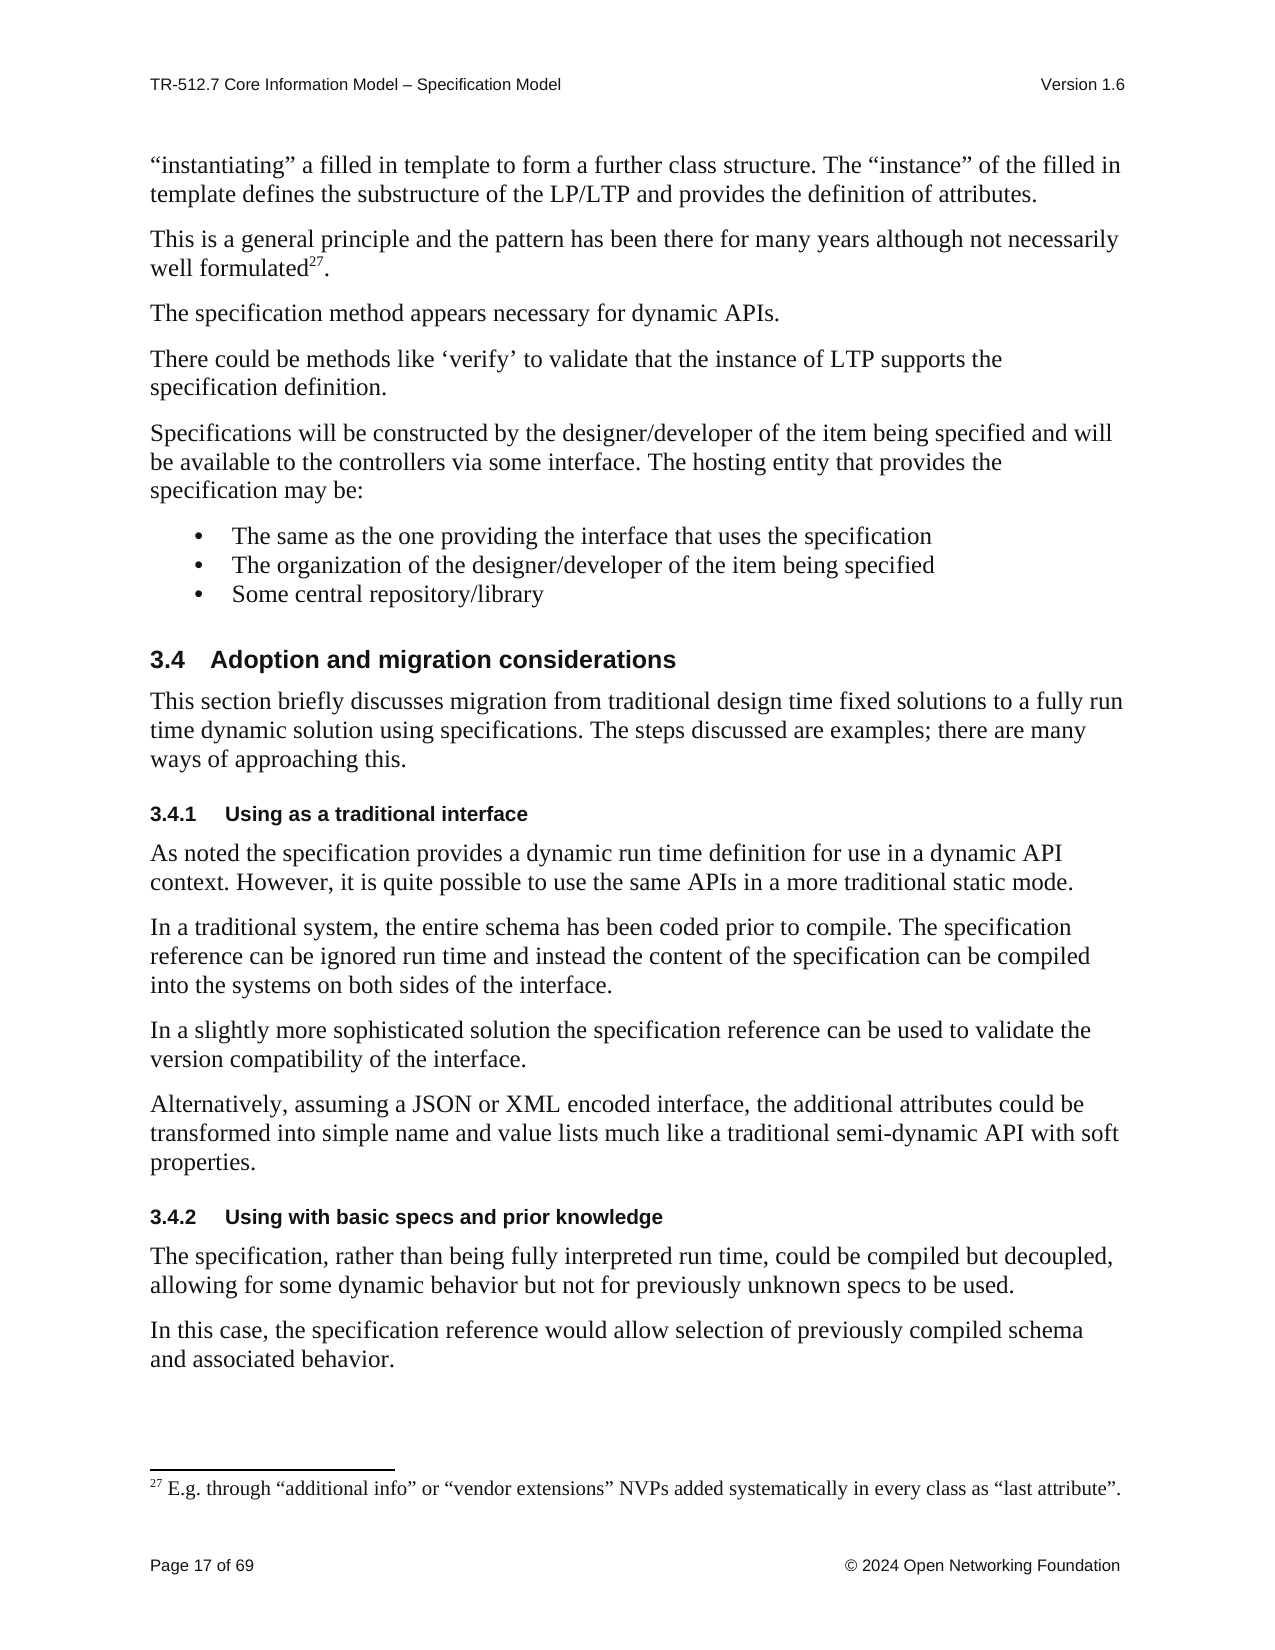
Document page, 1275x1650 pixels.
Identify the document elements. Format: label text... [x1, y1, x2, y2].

list The same as the one providing the interface that uses the specification [194, 521, 1125, 550]
text The specification, rather than being fully interpreted run time, could be compiled but decoupled, allowing for some dynamic behavior but not for previously unknown specs to be used. [150, 1241, 1125, 1299]
text The specification method appears necessary for dynamic APIs. [150, 298, 1125, 327]
text Alternatively, assuming a JSON or XML encoded interface, the additional attributes could be transformed into simple name and value lists much like a traditional semi-dynamic API with soft properties. [150, 1089, 1125, 1176]
list The organization of the designer/developer of the item being specified [194, 550, 1125, 578]
text As noted the specification provides a dynamic run time definition for use in a dynamic API context. However, it is quite possible to use the same APIs in a more traditional static mode. [150, 838, 1125, 896]
text In this case, the specification reference would allow selection of previously compiled schema and associated behavior. [150, 1315, 1125, 1373]
text This section briefly discusses migration from traditional design time fixed solutions to a fully run time dynamic solution using specifications. The steps discussed are examples; there are many ways of approaching this. [150, 686, 1125, 772]
text In a traditional system, the entire schema has been coded prior to compile. The specification reference can be ignored run time and instead the content of the specification can be compiled into the systems on both sides of the interface. [150, 912, 1125, 998]
subtitle Adoption and migration considerations [150, 645, 1125, 674]
text Specifications will be constructed by the designer/developer of the item being specified and will be available to the controllers via some interface. The hosting entity that provides the specification may be: [150, 418, 1125, 504]
list Some central repository/library [194, 578, 1125, 607]
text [150, 150, 1125, 207]
subtitle Using with basic specs and prior knowledge [150, 1205, 1125, 1229]
text In a slightly more sophisticated solution the specification reference can be used to validate the version compatibility of the interface. [150, 1015, 1125, 1073]
text There could be methods like ‘verify’ to validate that the instance of LTP supports the specification definition. [150, 344, 1125, 401]
text This is a general principle and the pattern has been there for many years although not necessarily well formulated. [150, 224, 1125, 282]
subtitle Using as a traditional interface [150, 802, 1125, 826]
